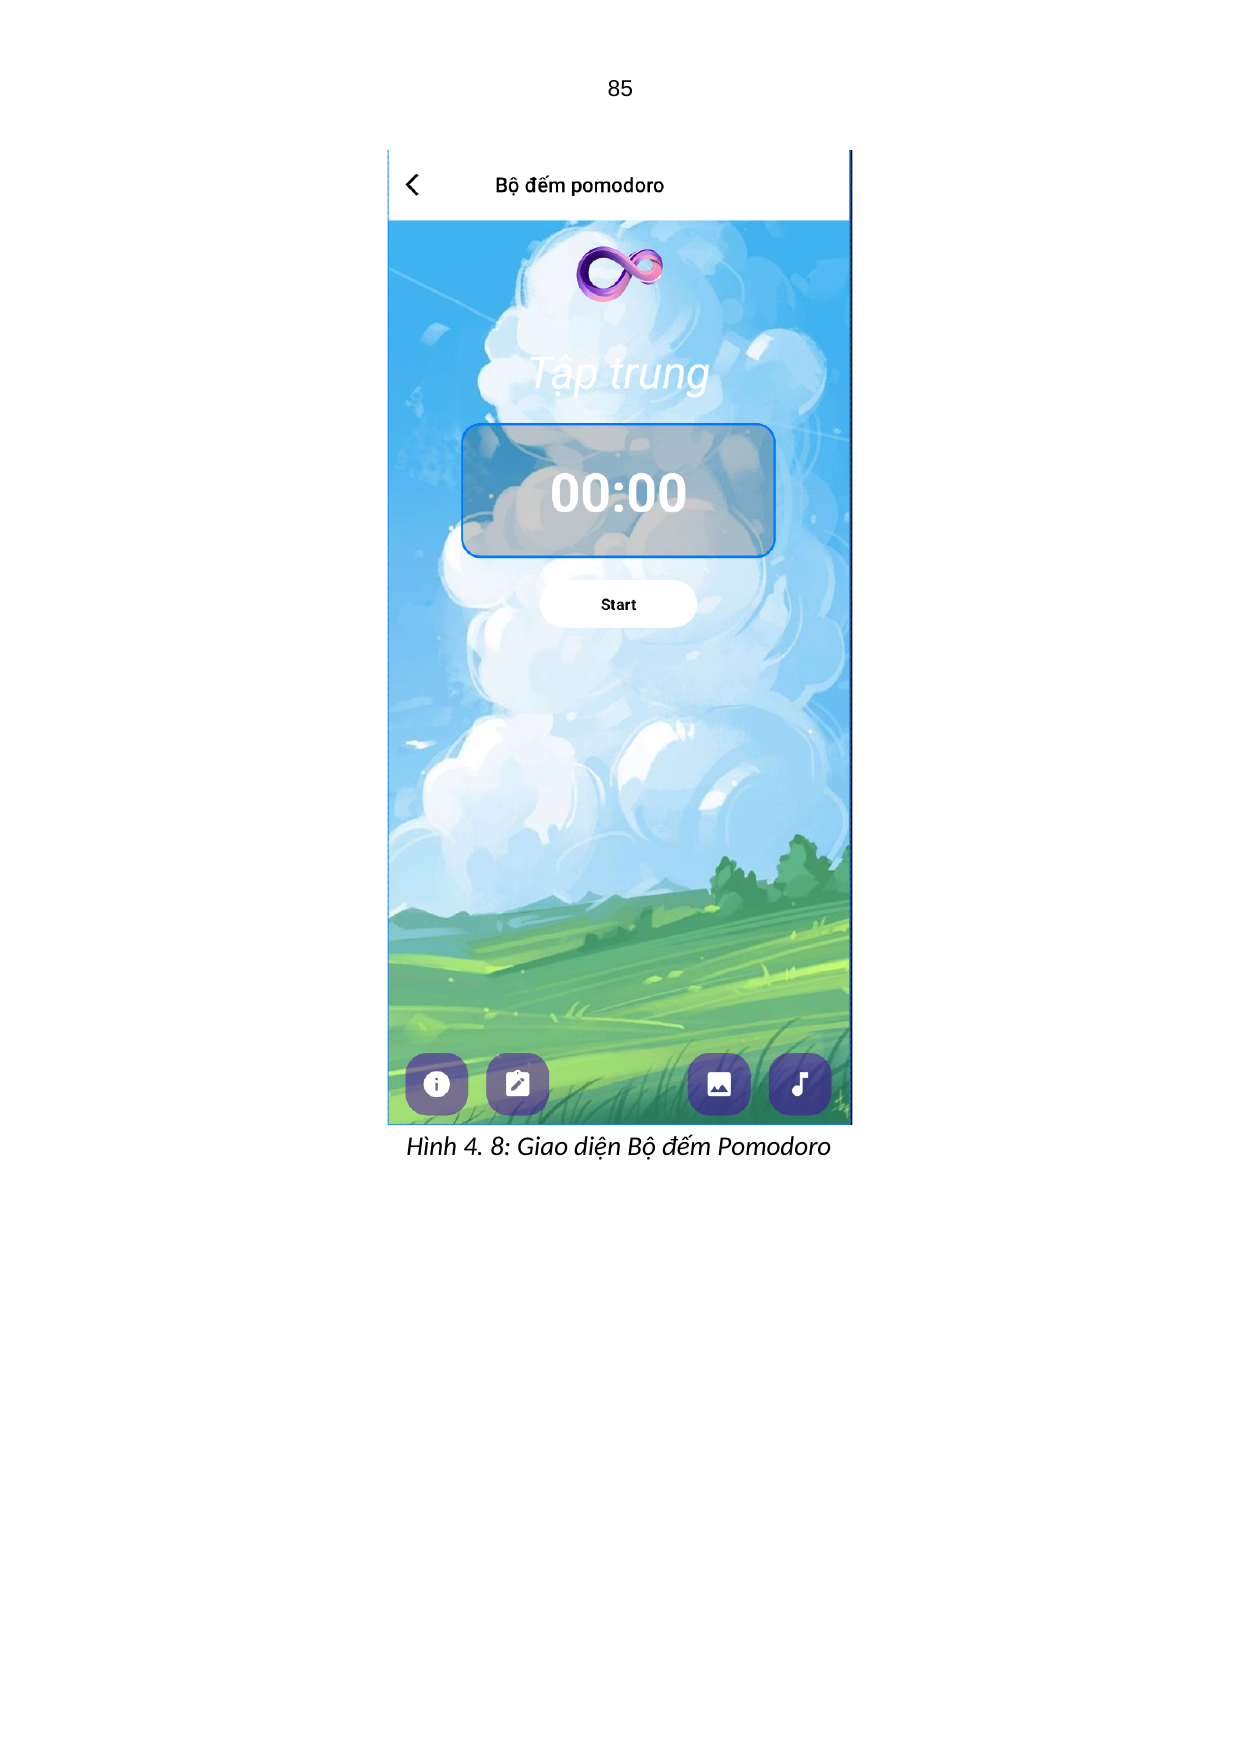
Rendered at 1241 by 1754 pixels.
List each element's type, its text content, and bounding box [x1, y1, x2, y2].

picture [387, 150, 853, 1125]
text Hình 4. 8: Giao diện Bộ đếm Pomodoro [150, 1129, 1090, 1162]
